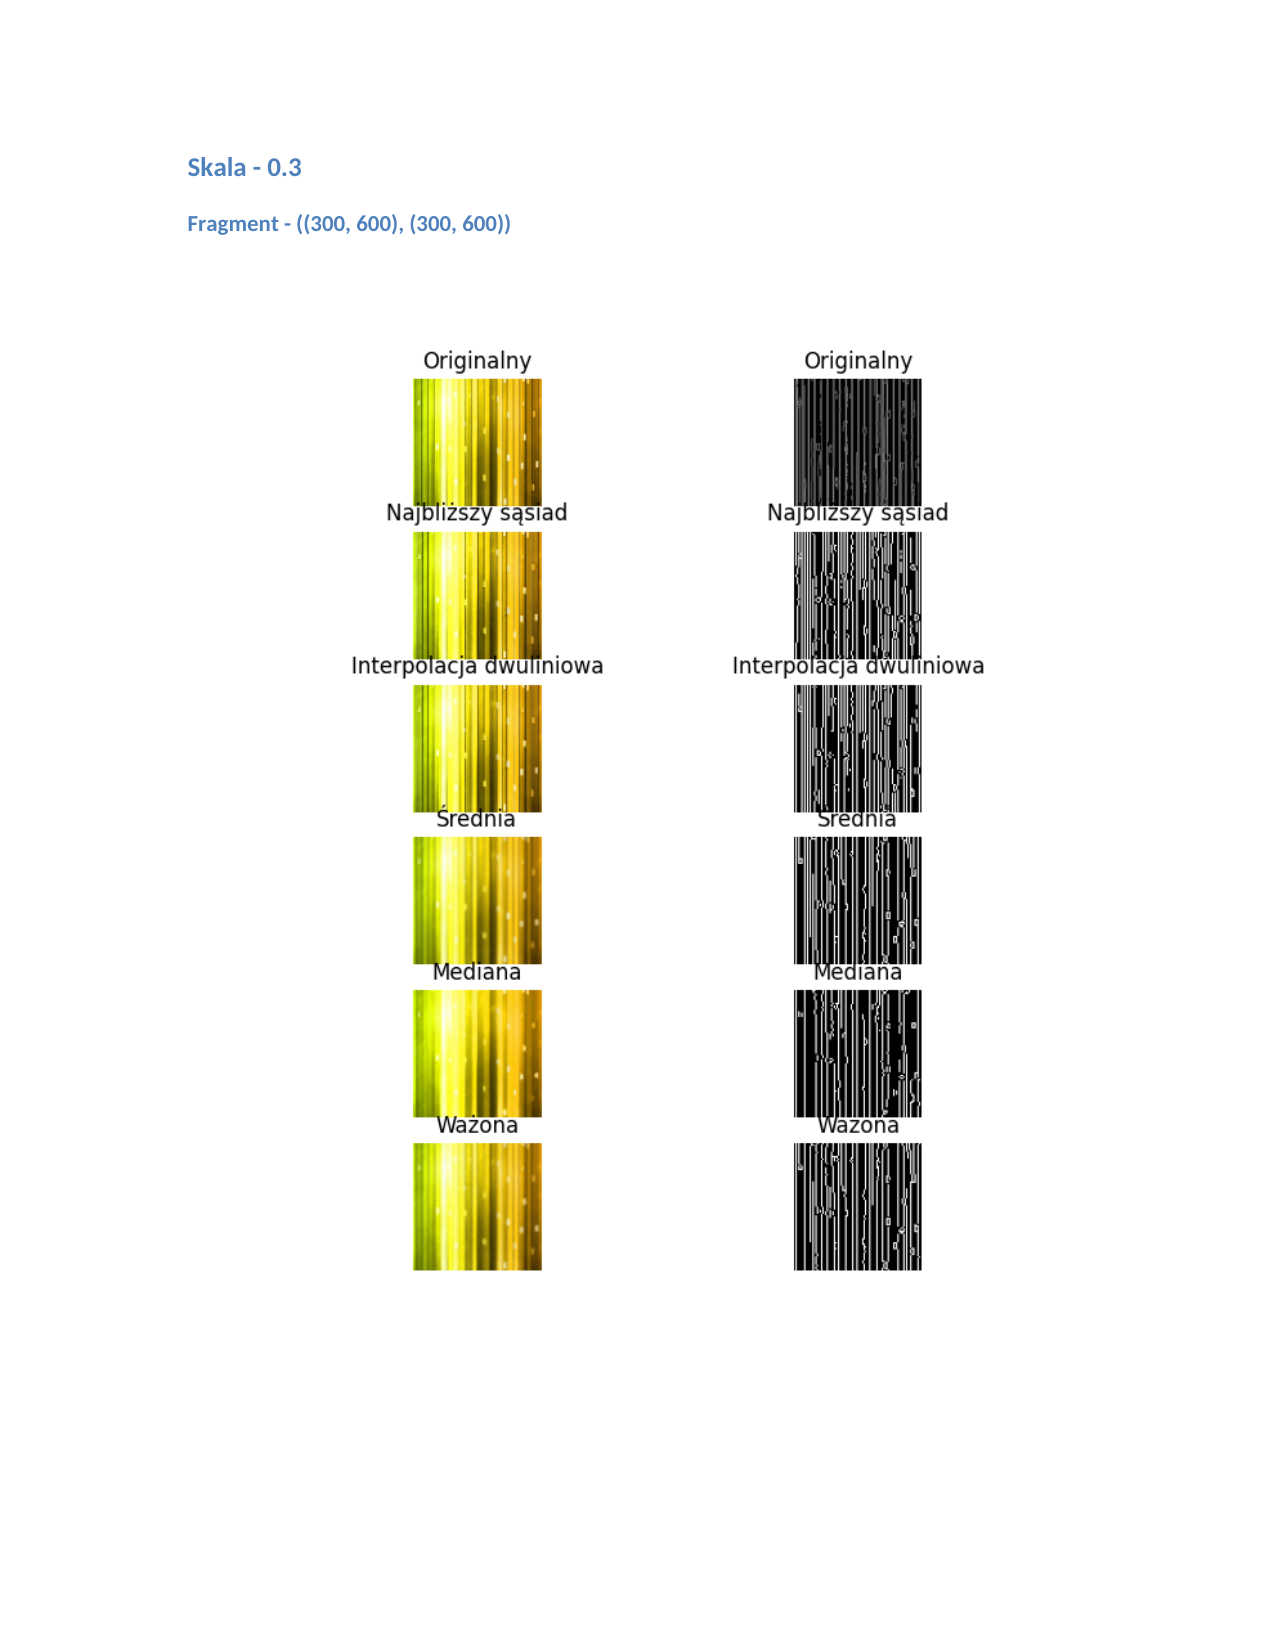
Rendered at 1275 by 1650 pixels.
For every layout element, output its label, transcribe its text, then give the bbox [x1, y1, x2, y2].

subtitle Fragment - ((300, 600), (300, 600)) [187, 209, 1087, 237]
picture [206, 241, 1107, 1398]
subtitle Skala - 0.3 [187, 150, 1087, 183]
